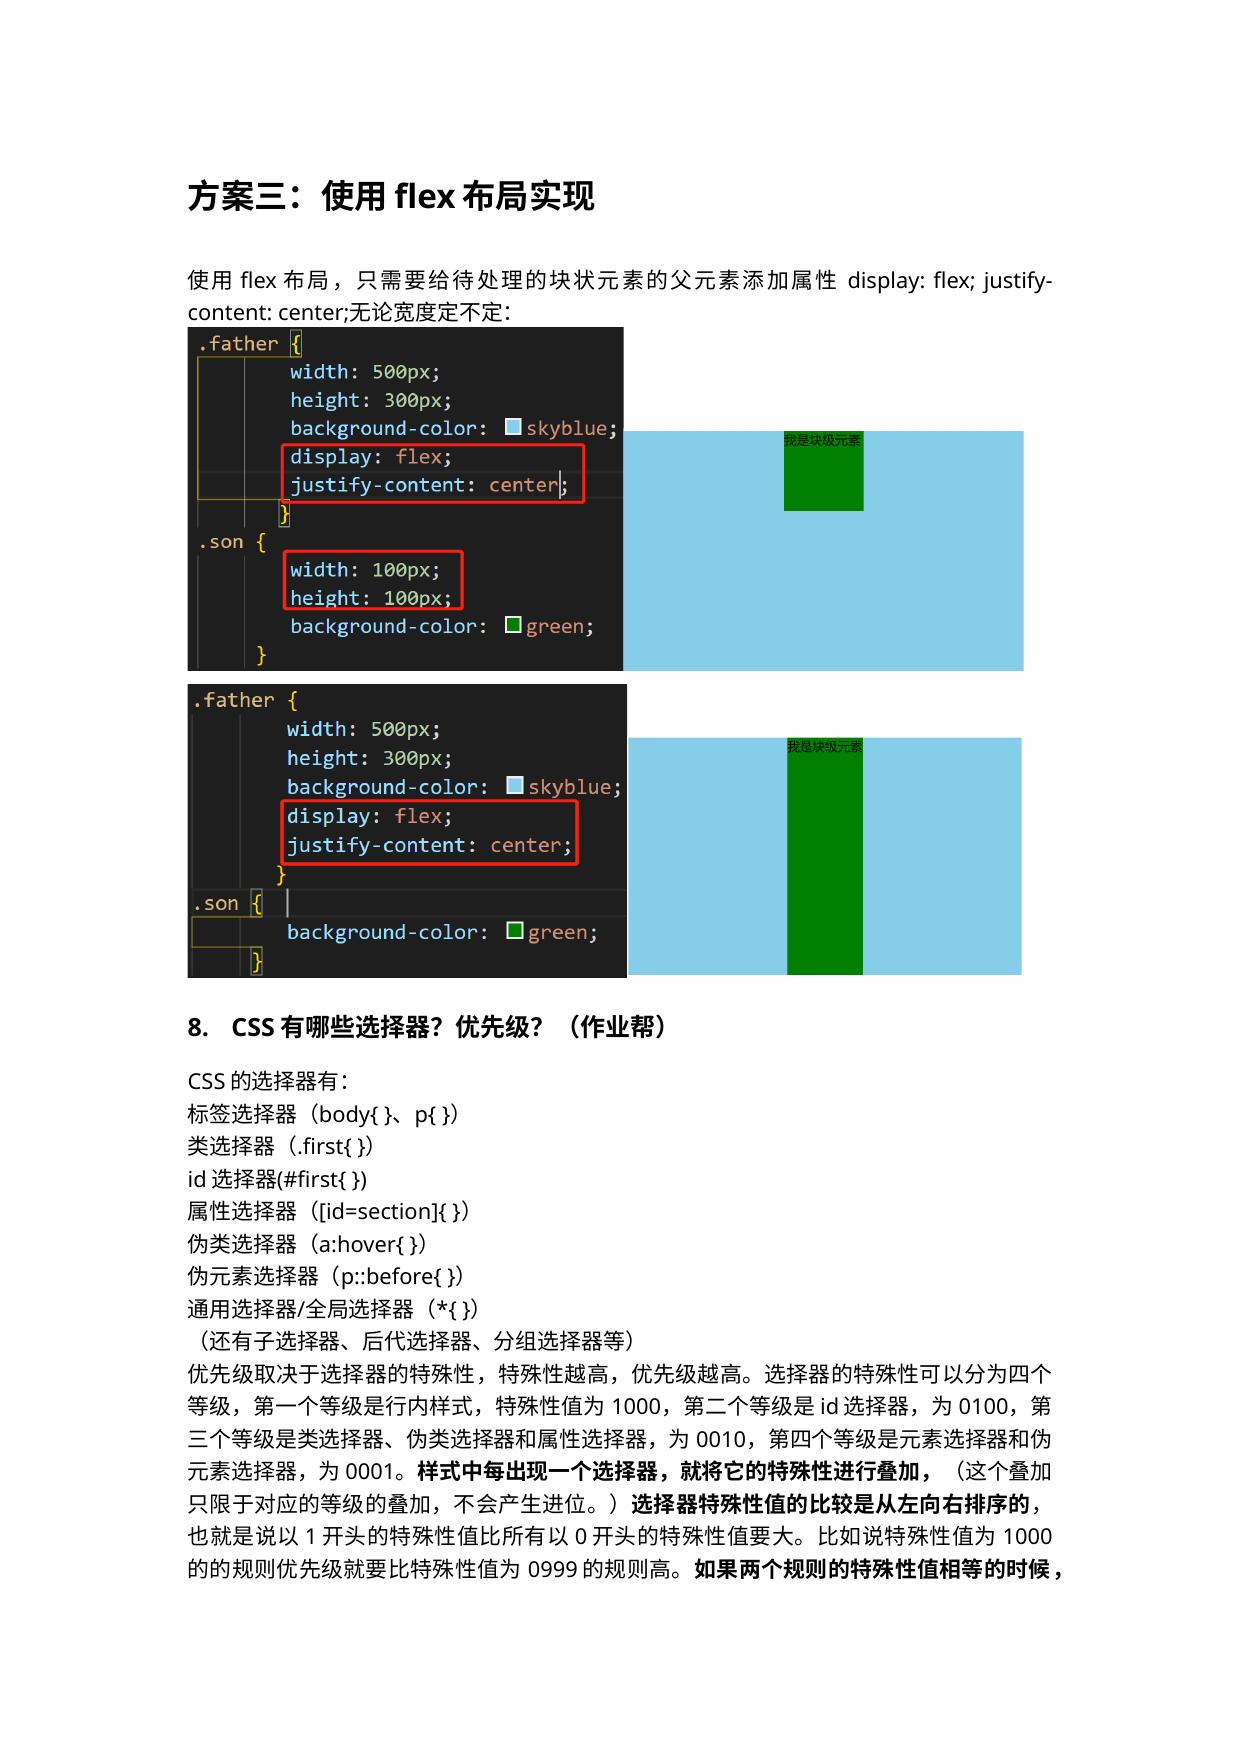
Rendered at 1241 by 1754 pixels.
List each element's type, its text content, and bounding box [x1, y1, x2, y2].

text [187, 1356, 1053, 1584]
text 属性选择器（[id=section]{ }） [187, 1194, 1053, 1226]
picture [187, 684, 1025, 978]
text （还有子选择器、后代选择器、分组选择器等） [187, 1324, 1053, 1356]
text CSS的选择器有： [187, 1064, 1053, 1096]
text 伪类选择器（a:hover{ }） [187, 1226, 1053, 1259]
picture [187, 327, 1025, 671]
subtitle CSS有哪些选择器？优先级？（作业帮） [187, 993, 1053, 1058]
subtitle 方案三：使用flex布局实现 [187, 162, 1053, 227]
text 伪元素选择器（p::before{ }） [187, 1259, 1053, 1291]
text id选择器(#first{ }) [187, 1161, 1053, 1194]
text 使用flex布局，只需要给待处理的块状元素的父元素添加属性 display: flex; justify-content: center;无论宽度定不定： [187, 262, 1053, 327]
text 类选择器（.first{ }） [187, 1129, 1053, 1161]
text 标签选择器（body{ }、p{ }） [187, 1096, 1053, 1129]
text 通用选择器/全局选择器（*{ }） [187, 1291, 1053, 1324]
